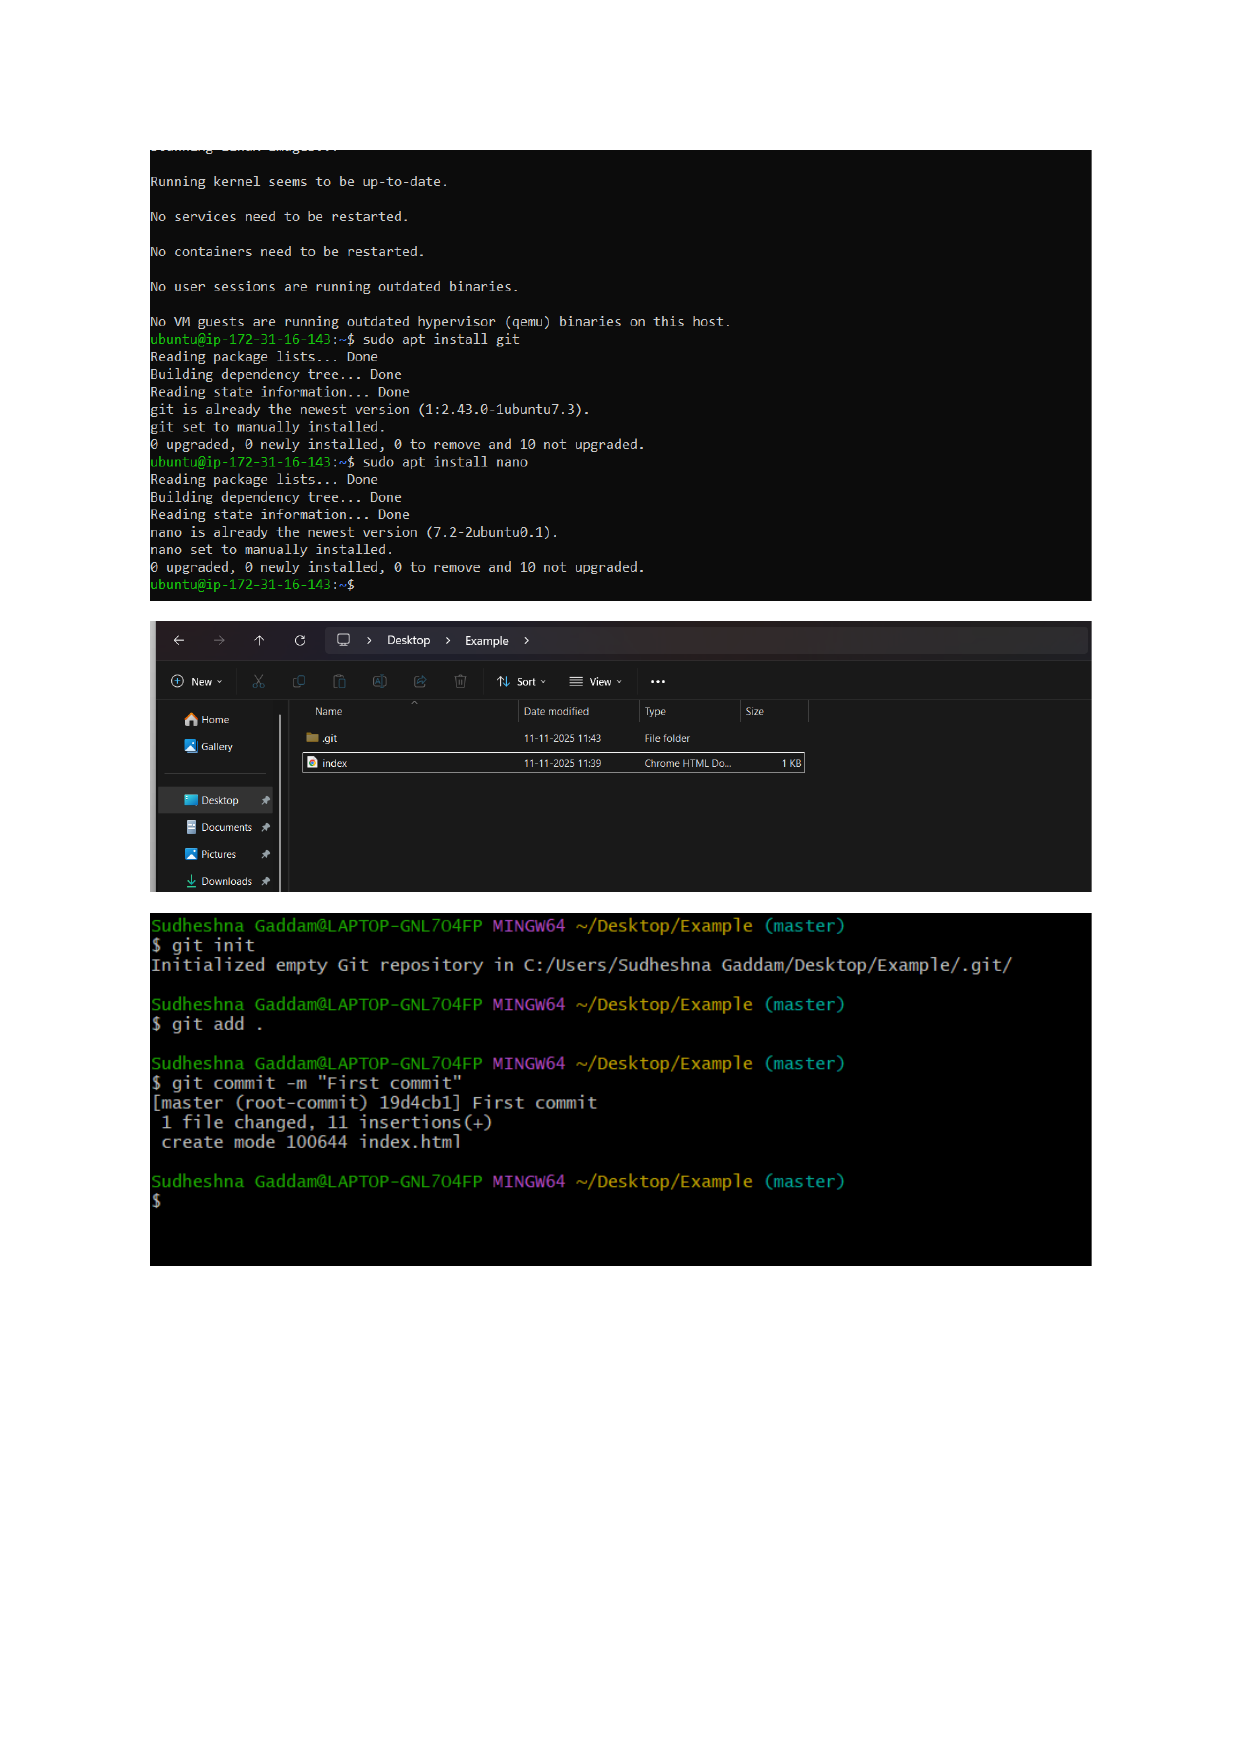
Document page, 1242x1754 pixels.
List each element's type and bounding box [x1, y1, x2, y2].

picture [150, 621, 1092, 892]
picture [150, 150, 1092, 601]
picture [150, 913, 1092, 1266]
